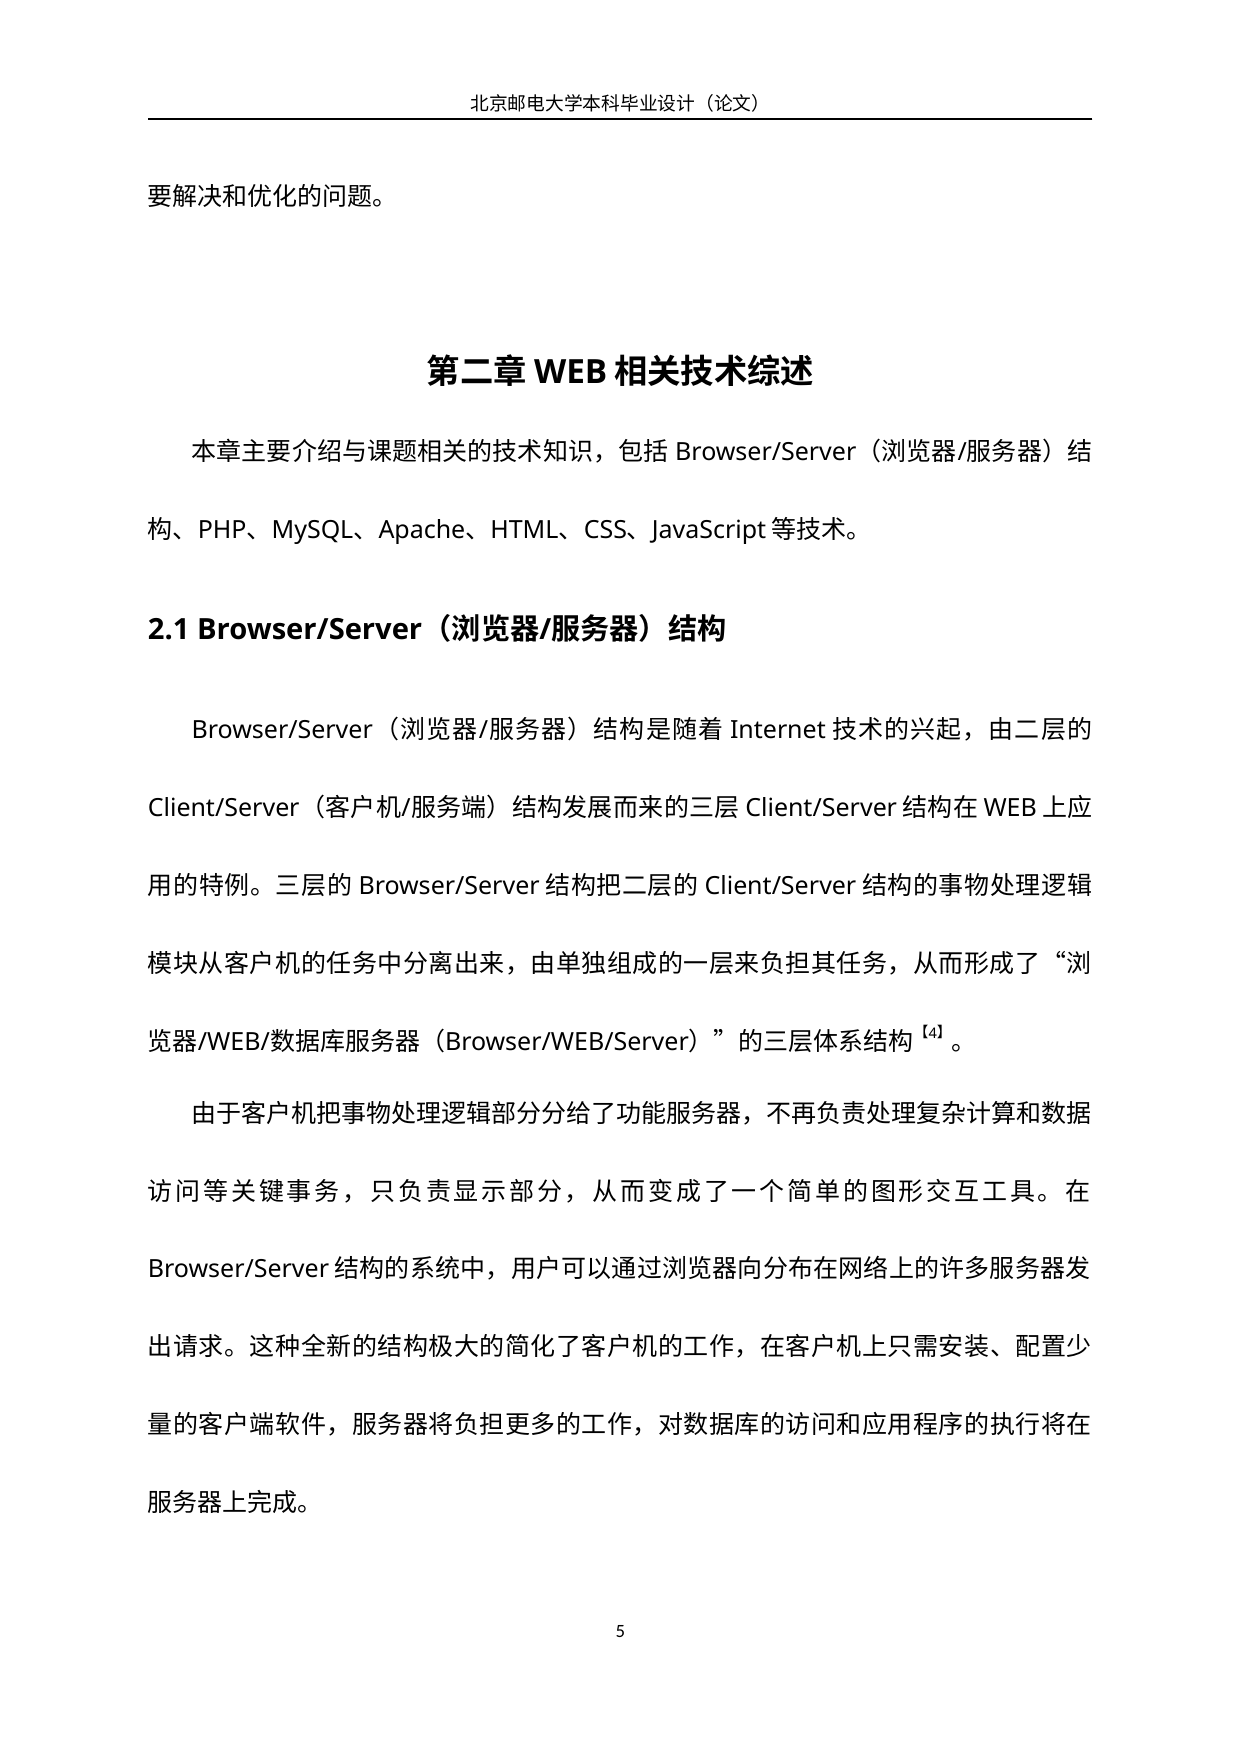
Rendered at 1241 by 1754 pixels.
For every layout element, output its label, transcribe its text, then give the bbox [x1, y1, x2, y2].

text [148, 162, 1092, 227]
text 本章主要介绍与课题相关的技术知识，包括Browser/Server（浏览器/服务器）结构、PHP、MySQL、Apache、HTML、CSS、JavaScript等技术。 [148, 417, 1092, 560]
subtitle 2.1 Browser/Server（浏览器/服务器）结构 [148, 594, 1092, 659]
title 第二章 WEB相关技术综述 [148, 336, 1092, 401]
text Browser/Server（浏览器/服务器）结构是随着Internet技术的兴起，由二层的Client/Server（客户机/服务端）结构发展而来的三层Client/Server结构在WEB上应用的特例。三层的Browser/Server结构把二层的Client/Server结构的事物处理逻辑模块从客户机的任务中分离出来，由单独组成的一层来负担其任务，从而形成了“浏览器/WEB/数据库服务器（Browser/WEB/Server）”的三层体系结构【4】。 [148, 695, 1092, 1072]
text 由于客户机把事物处理逻辑部分分给了功能服务器，不再负责处理复杂计算和数据访问等关键事务，只负责显示部分，从而变成了一个简单的图形交互工具。在Browser/Server结构的系统中，用户可以通过浏览器向分布在网络上的许多服务器发出请求。这种全新的结构极大的简化了客户机的工作，在客户机上只需安装、配置少量的客户端软件，服务器将负担更多的工作，对数据库的访问和应用程序的执行将在服务器上完成。 [148, 1079, 1092, 1533]
